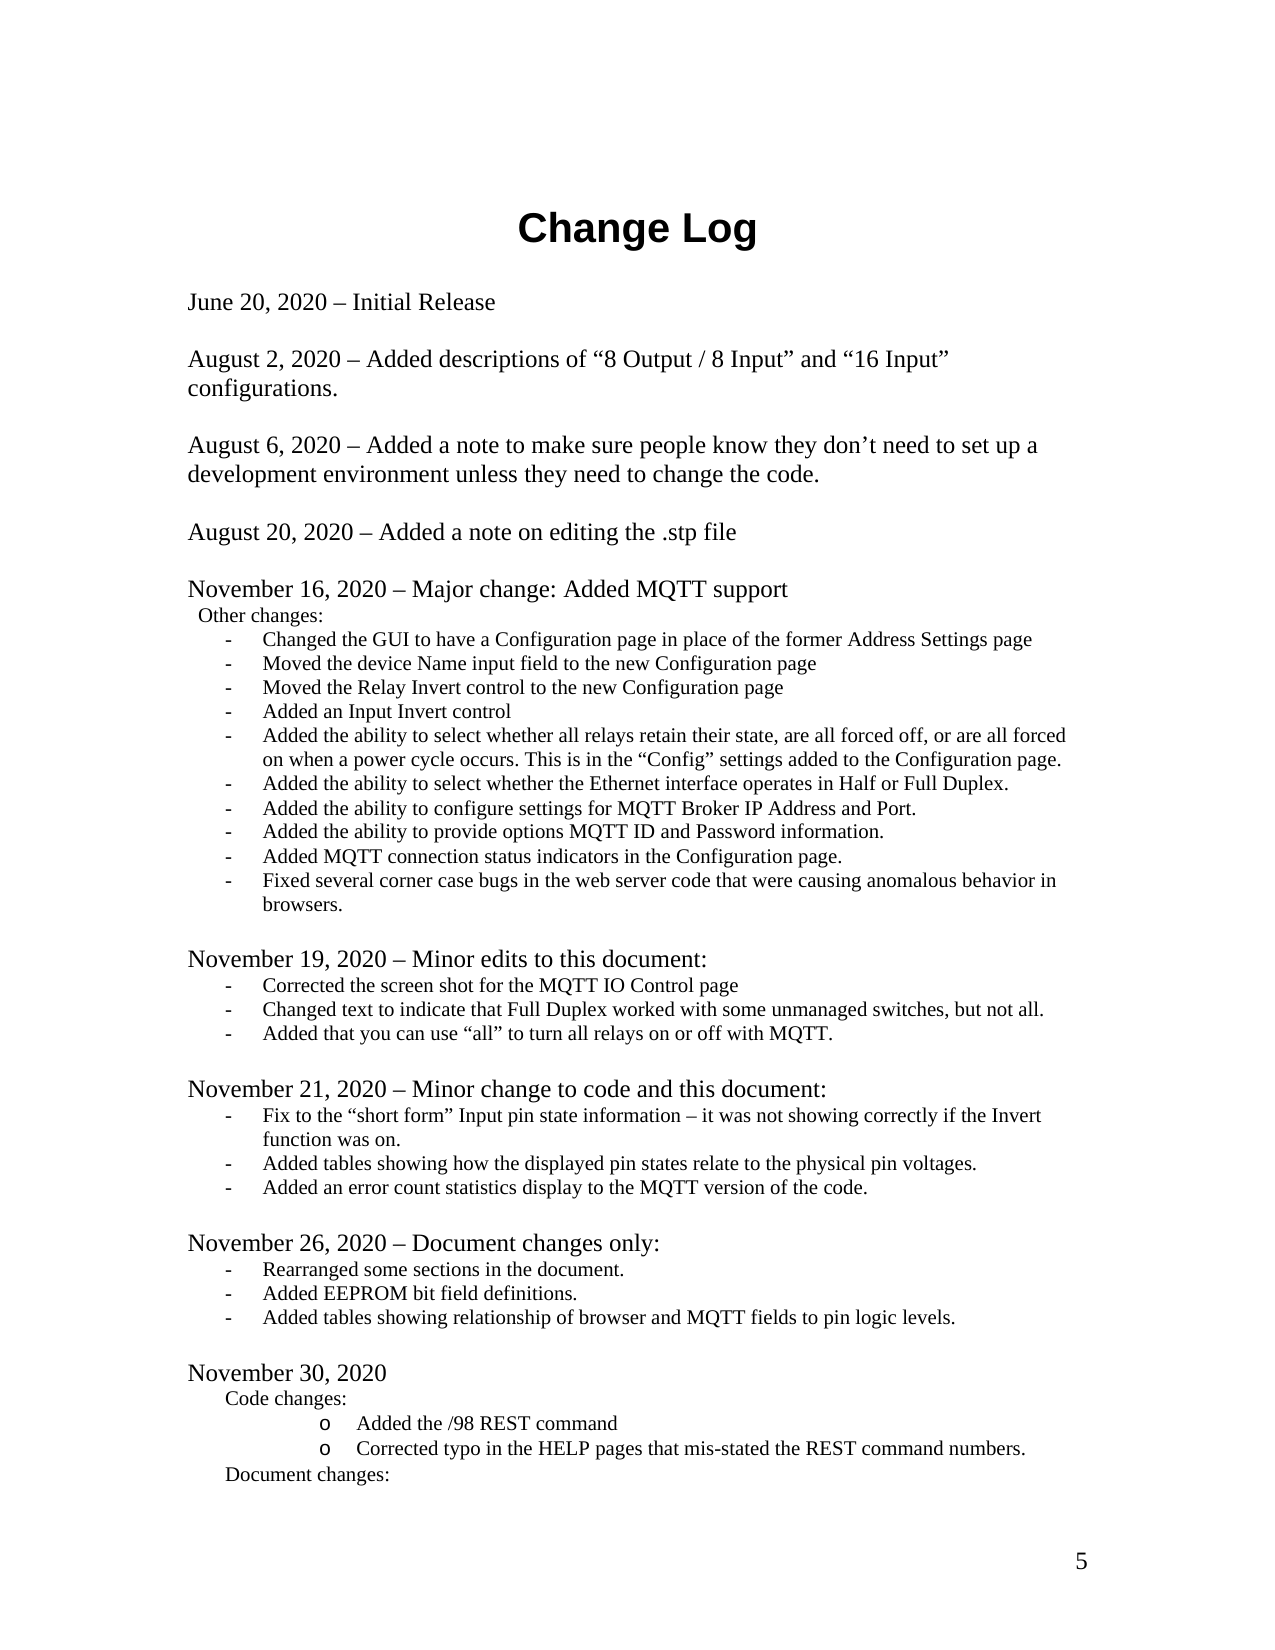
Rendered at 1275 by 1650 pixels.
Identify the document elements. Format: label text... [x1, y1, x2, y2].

text Other changes: [187, 603, 1087, 627]
list Added tables showing relationship of browser and MQTT fields to pin logic levels. [225, 1305, 1087, 1329]
text November 26, 2020 – Document changes only: [187, 1228, 1087, 1257]
list Added the /98 REST command [319, 1410, 1087, 1436]
subtitle Change Log [187, 204, 1087, 252]
text August 20, 2020 – Added a note on editing the .stp file [187, 517, 1087, 545]
text August 2, 2020 – Added descriptions of “8 Output / 8 Input” and “16 Input” configurations. [187, 344, 1087, 402]
text November 21, 2020 – Minor change to code and this document: [187, 1074, 1087, 1103]
list Added that you can use “all” to turn all relays on or off with MQTT. [225, 1021, 1087, 1045]
list Rearranged some sections in the document. [225, 1257, 1087, 1281]
list Added the ability to select whether the Ethernet interface operates in Half or Full Duplex. [225, 771, 1087, 795]
list Fix to the “short form” Input pin state information – it was not showing correctly if the Invert function was on. [225, 1103, 1087, 1151]
text November 16, 2020 – Major change: Added MQTT support [187, 574, 1087, 603]
list Moved the Relay Invert control to the new Configuration page [225, 675, 1087, 699]
list Added the ability to provide options MQTT ID and Password information. [225, 819, 1087, 843]
text November 30, 2020 [187, 1358, 1087, 1386]
list Corrected the screen shot for the MQTT IO Control page [225, 973, 1087, 997]
list Added an error count statistics display to the MQTT version of the code. [225, 1175, 1087, 1199]
text Code changes: [225, 1386, 1087, 1410]
list Added EEPROM bit field definitions. [225, 1281, 1087, 1305]
list Changed the GUI to have a Configuration page in place of the former Address Settings page [225, 627, 1087, 651]
list Changed text to indicate that Full Duplex worked with some unmanaged switches, but not all. [225, 997, 1087, 1021]
list Moved the device Name input field to the new Configuration page [225, 651, 1087, 675]
list Added MQTT connection status indicators in the Configuration page. [225, 843, 1087, 868]
list Added the ability to select whether all relays retain their state, are all forced off, or are all forced on when a power cycle occurs. This is in the “Config” settings added to the Configuration page. [225, 723, 1087, 771]
text Document changes: [225, 1462, 1087, 1486]
text June 20, 2020 – Initial Release [187, 287, 1087, 315]
list Added tables showing how the displayed pin states relate to the physical pin voltages. [225, 1151, 1087, 1175]
list Added the ability to configure settings for MQTT Broker IP Address and Port. [225, 795, 1087, 819]
list Corrected typo in the HELP pages that mis-stated the REST command numbers. [319, 1436, 1087, 1462]
text August 6, 2020 – Added a note to make sure people know they don’t need to set up a development environment unless they need to change the code. [187, 430, 1087, 488]
list Fixed several corner case bugs in the web server code that were causing anomalous behavior in browsers. [225, 868, 1087, 916]
text November 19, 2020 – Minor edits to this document: [187, 944, 1087, 973]
list Added an Input Invert control [225, 699, 1087, 723]
